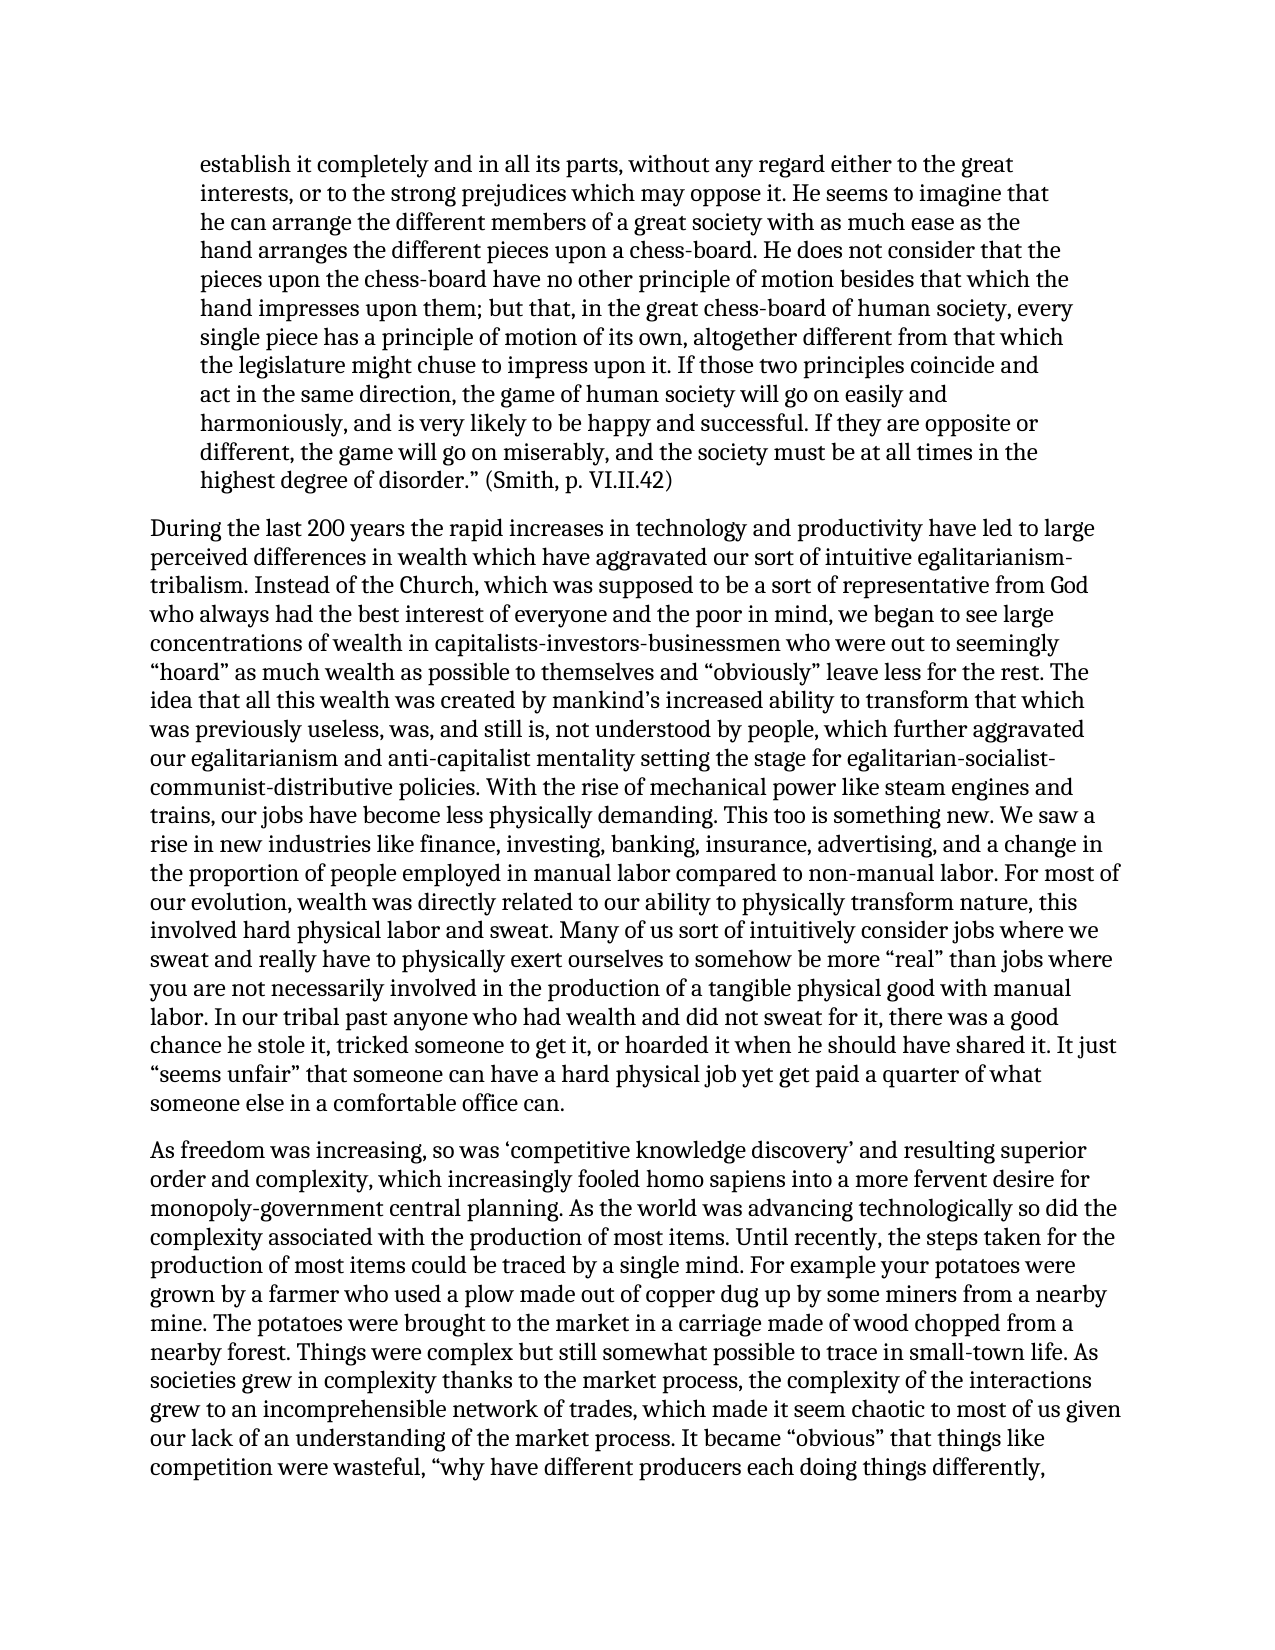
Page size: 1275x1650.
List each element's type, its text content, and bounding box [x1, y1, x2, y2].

text During the last 200 years the rapid increases in technology and productivity have led to large perceived differences in wealth which have aggravated our sort of intuitive egalitarianism-tribalism. Instead of the Church, which was supposed to be a sort of representative from God who always had the best interest of everyone and the poor in mind, we began to see large concentrations of wealth in capitalists-investors-businessmen who were out to seemingly “hoard” as much wealth as possible to themselves and “obviously” leave less for the rest. The idea that all this wealth was created by mankind’s increased ability to transform that which was previously useless, was, and still is, not understood by people, which further aggravated our egalitarianism and anti-capitalist mentality setting the stage for egalitarian-socialist-communist-distributive policies. With the rise of mechanical power like steam engines and trains, our jobs have become less physically demanding. This too is something new. We saw a rise in new industries like finance, investing, banking, insurance, advertising, and a change in the proportion of people employed in manual labor compared to non-manual labor. For most of our evolution, wealth was directly related to our ability to physically transform nature, this involved hard physical labor and sweat. Many of us sort of intuitively consider jobs where we sweat and really have to physically exert ourselves to somehow be more “real” than jobs where you are not necessarily involved in the production of a tangible physical good with manual labor. In our tribal past anyone who had wealth and did not sweat for it, there was a good chance he stole it, tricked someone to get it, or hoarded it when he should have shared it. It just “seems unfair” that someone can have a hard physical job yet get paid a quarter of what someone else in a comfortable office can. [150, 514, 1125, 1117]
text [150, 1136, 1125, 1481]
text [200, 150, 1075, 495]
